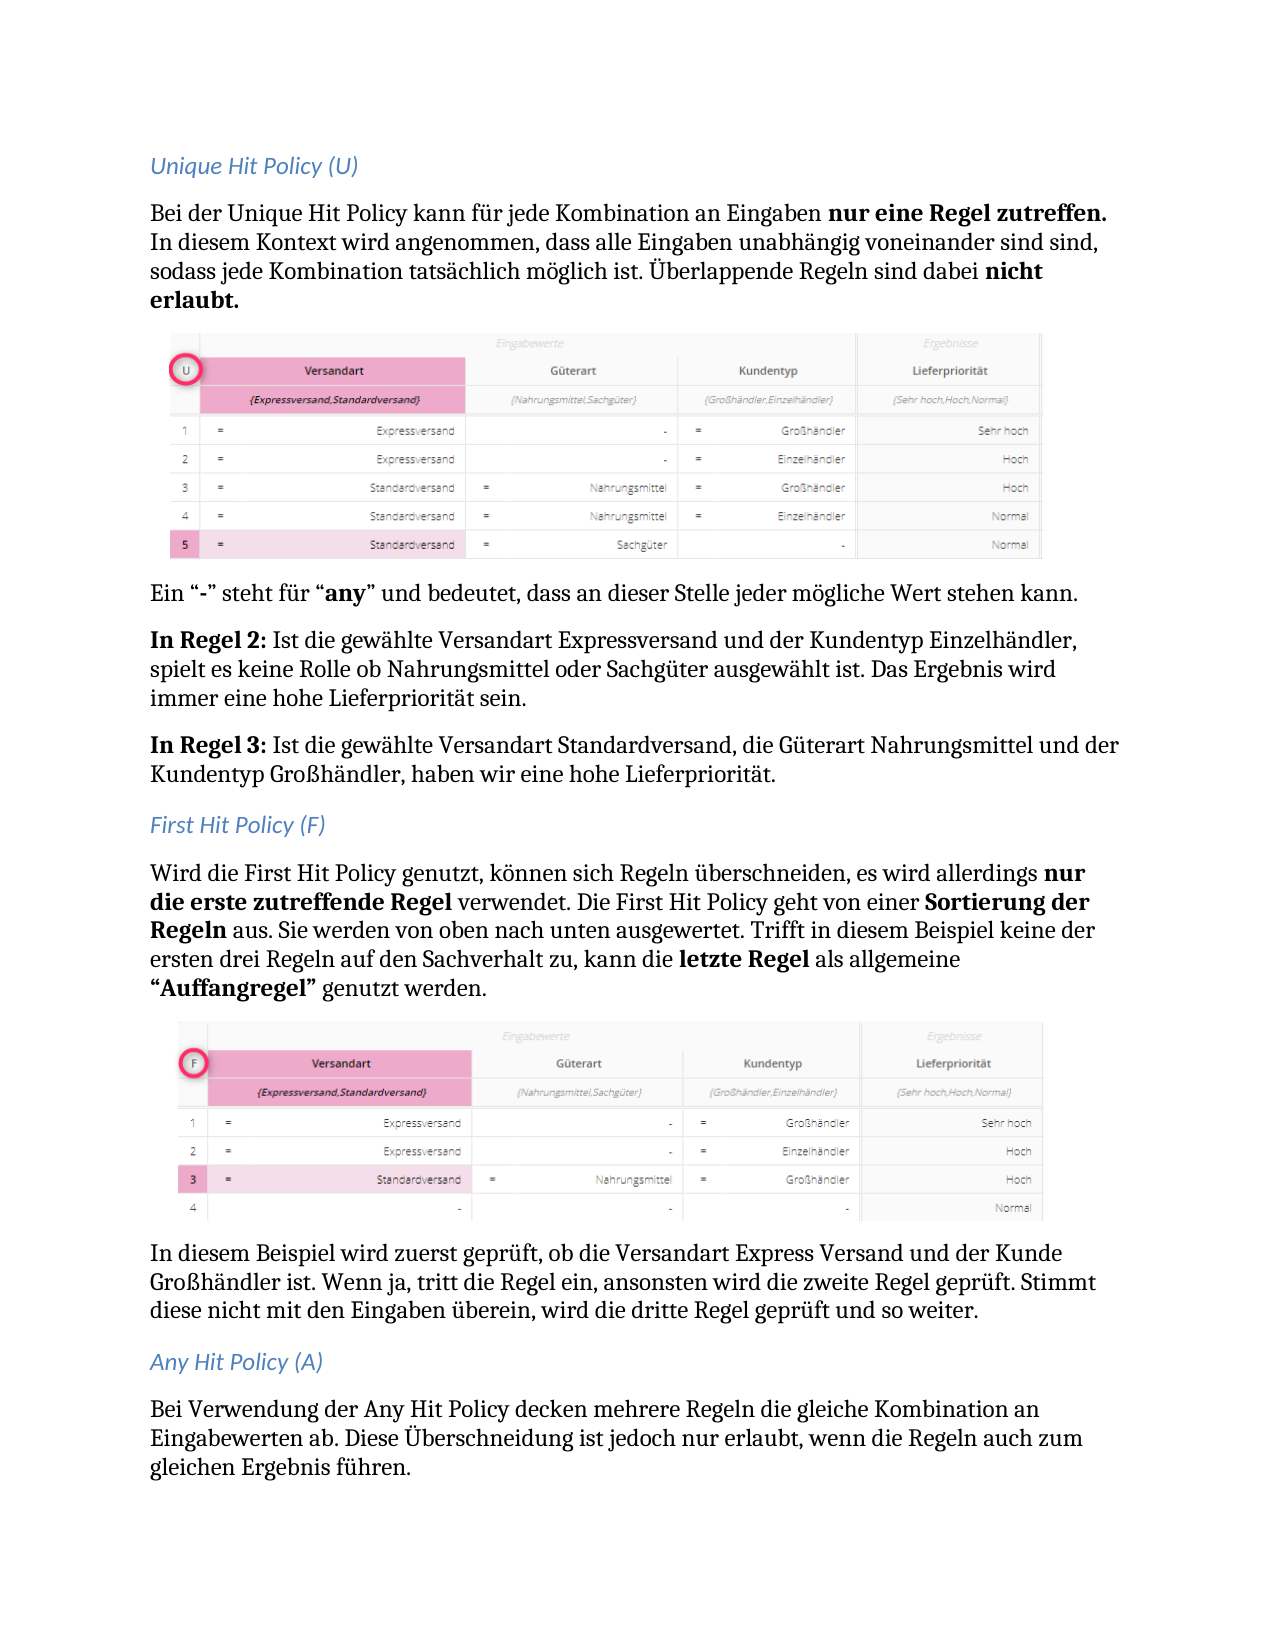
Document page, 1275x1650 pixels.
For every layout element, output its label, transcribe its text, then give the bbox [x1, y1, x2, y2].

text In Regel 2: Ist die gewählte Versandart Expressversand und der Kundentyp Einzelhändler, spielt es keine Rolle ob Nahrungsmittel oder Sachgüter ausgewählt ist. Das Ergebnis wird immer eine hohe Lieferpriorität sein. [150, 626, 1125, 713]
subtitle Any Hit Policy (A) [150, 1346, 1125, 1376]
text In Regel 3: Ist die gewählte Versandart Standardversand, die Güterart Nahrungsmittel und der Kundentyp Großhändler, haben wir eine hohe Lieferpriorität. [150, 731, 1125, 789]
text Bei der Unique Hit Policy kann für jede Kombination an Eingaben nur eine Regel zutreffen. In diesem Kontext wird angenommen, dass alle Eingaben unabhängig voneinander sind sind, sodass jede Kombination tatsächlich möglich ist. Überlappende Regeln sind dabei nicht erlaubt. [150, 199, 1125, 314]
subtitle First Hit Policy (F) [150, 810, 1125, 840]
text Ein “-” steht für “any” und bedeutet, dass an dieser Stelle jeder mögliche Wert stehen kann. [150, 579, 1125, 608]
subtitle Unique Hit Policy (U) [150, 150, 1125, 181]
text In diesem Beispiel wird zuerst geprüft, ob die Versandart Express Versand und der Kunde Großhändler ist. Wenn ja, tritt die Regel ein, ansonsten wird die zweite Regel geprüft. Stimmt diese nicht mit den Eingaben überein, wird die dritte Regel geprüft und so weiter. [150, 1239, 1125, 1325]
text Wird die First Hit Policy genutzt, können sich Regeln überschneiden, es wird allerdings nur die erste zutreffende Regel verwendet. Die First Hit Policy geht von einer Sortierung der Regeln aus. Sie werden von oben nach unten ausgewertet. Trifft in diesem Beispiel keine der ersten drei Regeln auf den Sachverhalt zu, kann die letzte Regel als allgemeine “Auffangregel” genutzt werden. [150, 859, 1125, 1003]
picture [168, 333, 1044, 560]
picture [168, 1021, 1044, 1221]
text Bei Verwendung der Any Hit Policy decken mehrere Regeln die gleiche Kombination an Eingabewerten ab. Diese Überschneidung ist jedoch nur erlaubt, wenn die Regeln auch zum gleichen Ergebnis führen. [150, 1395, 1125, 1481]
